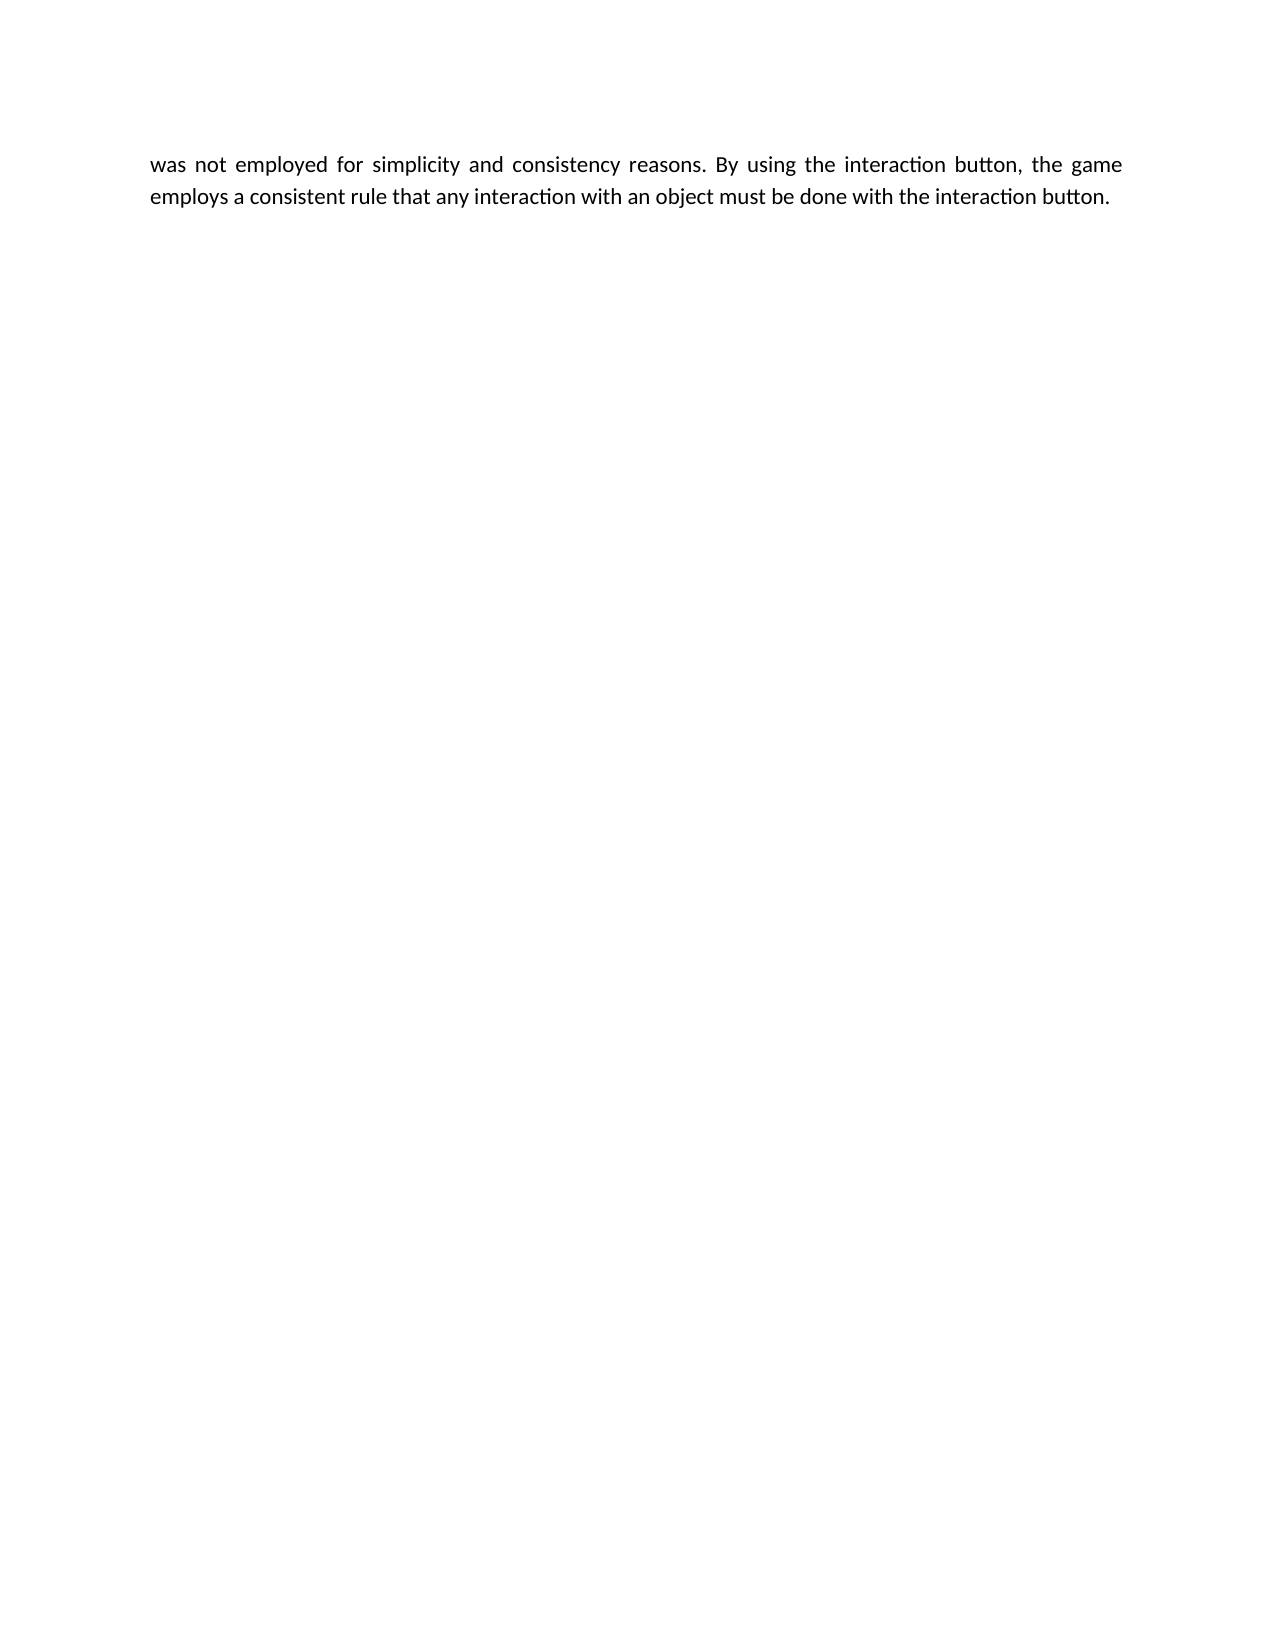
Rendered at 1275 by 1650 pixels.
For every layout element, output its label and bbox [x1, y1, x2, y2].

text [150, 150, 1125, 210]
